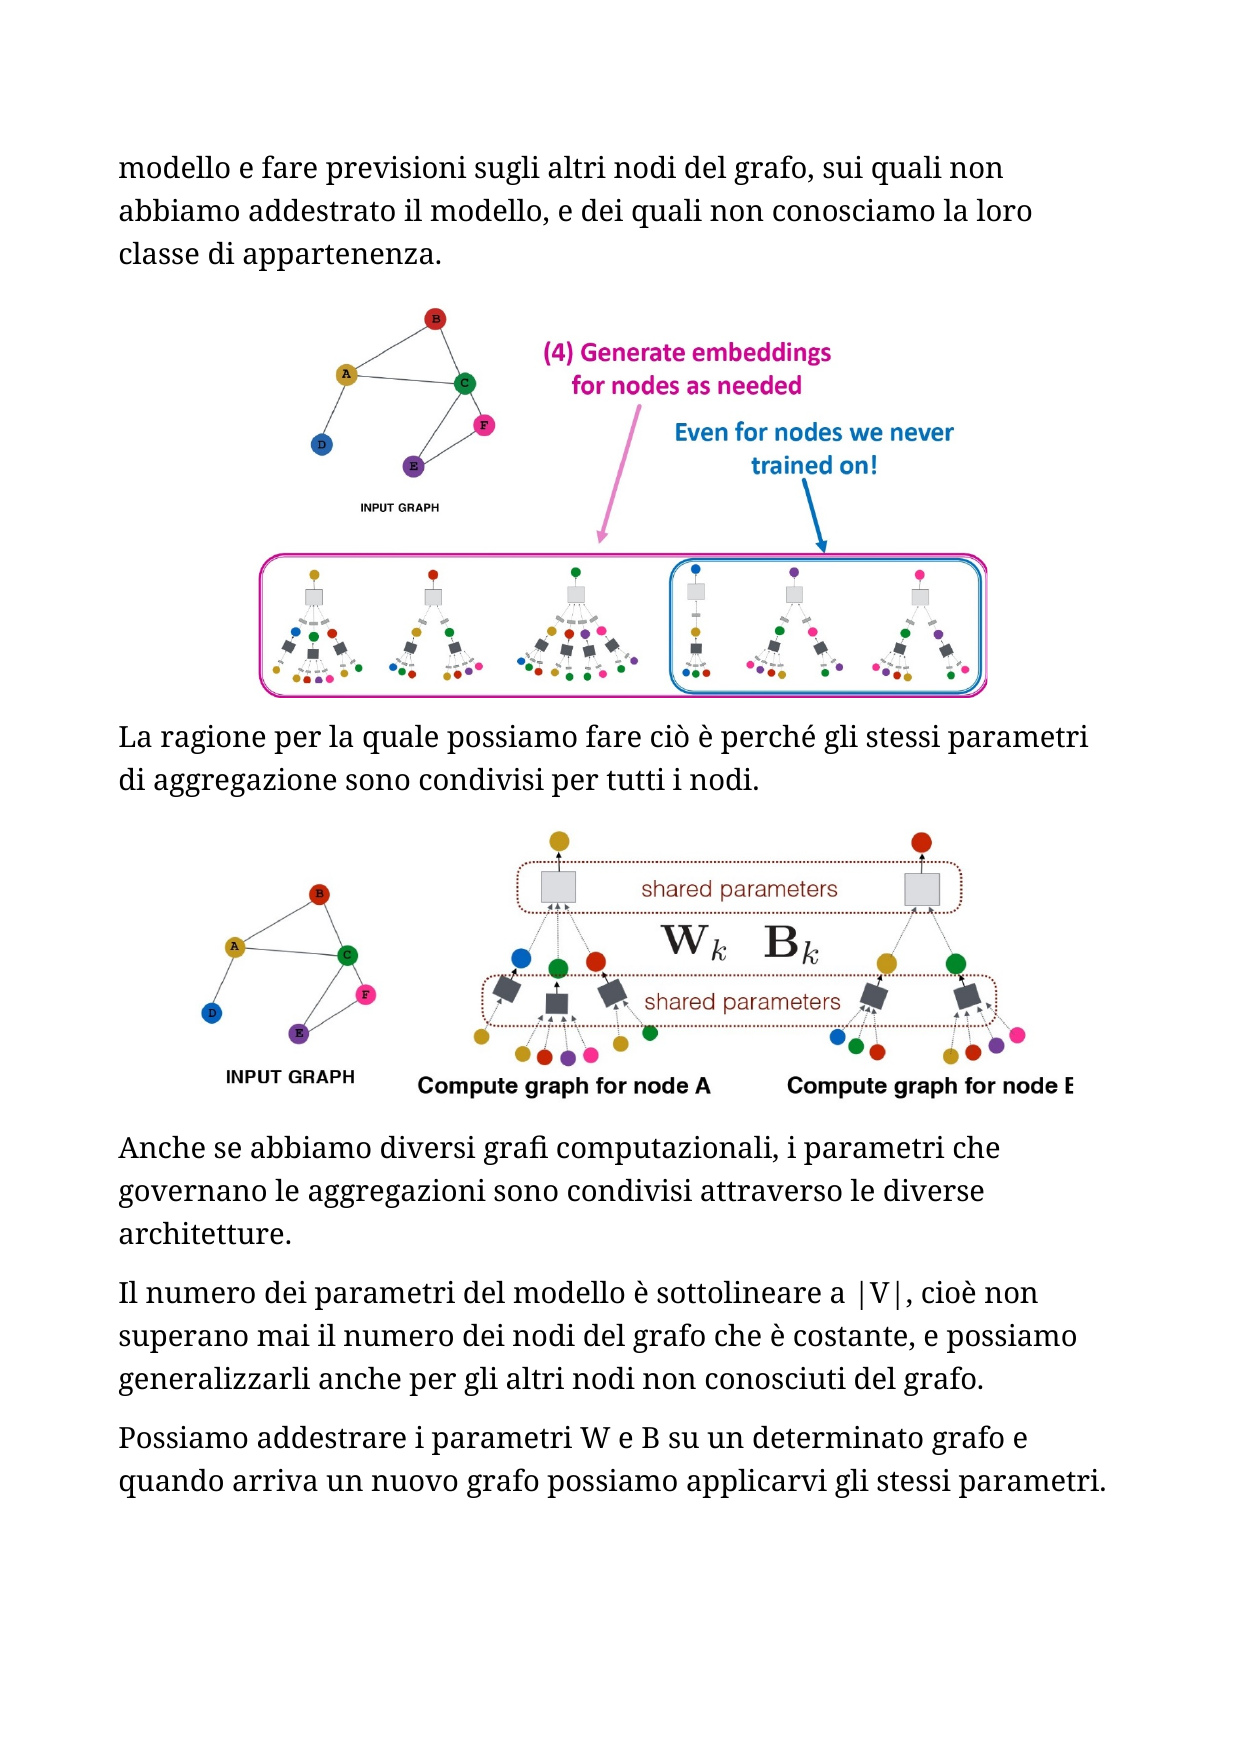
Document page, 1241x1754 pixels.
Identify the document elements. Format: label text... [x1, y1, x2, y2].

text Il numero dei parametri del modello è sottolineare a |V|, cioè non superano mai il numero dei nodi del grafo che è costante, e possiamo generalizzarli anche per gli altri nodi non conosciuti del grafo. [118, 1272, 1122, 1398]
text Anche se abbiamo diversi grafi computazionali, i parametri che governano le aggregazioni sono condivisi attraverso le diverse architetture. [118, 1127, 1122, 1253]
text La ragione per la quale possiamo fare ciò è perché gli stessi parametri di aggregazione sono condivisi per tutti i nodi. [118, 716, 1122, 799]
picture [252, 292, 988, 698]
picture [167, 818, 1074, 1109]
text Possiamo addestrare i parametri W e B su un determinato grafo e quando arriva un nuovo grafo possiamo applicarvi gli stessi parametri. [118, 1418, 1122, 1500]
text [118, 148, 1122, 273]
